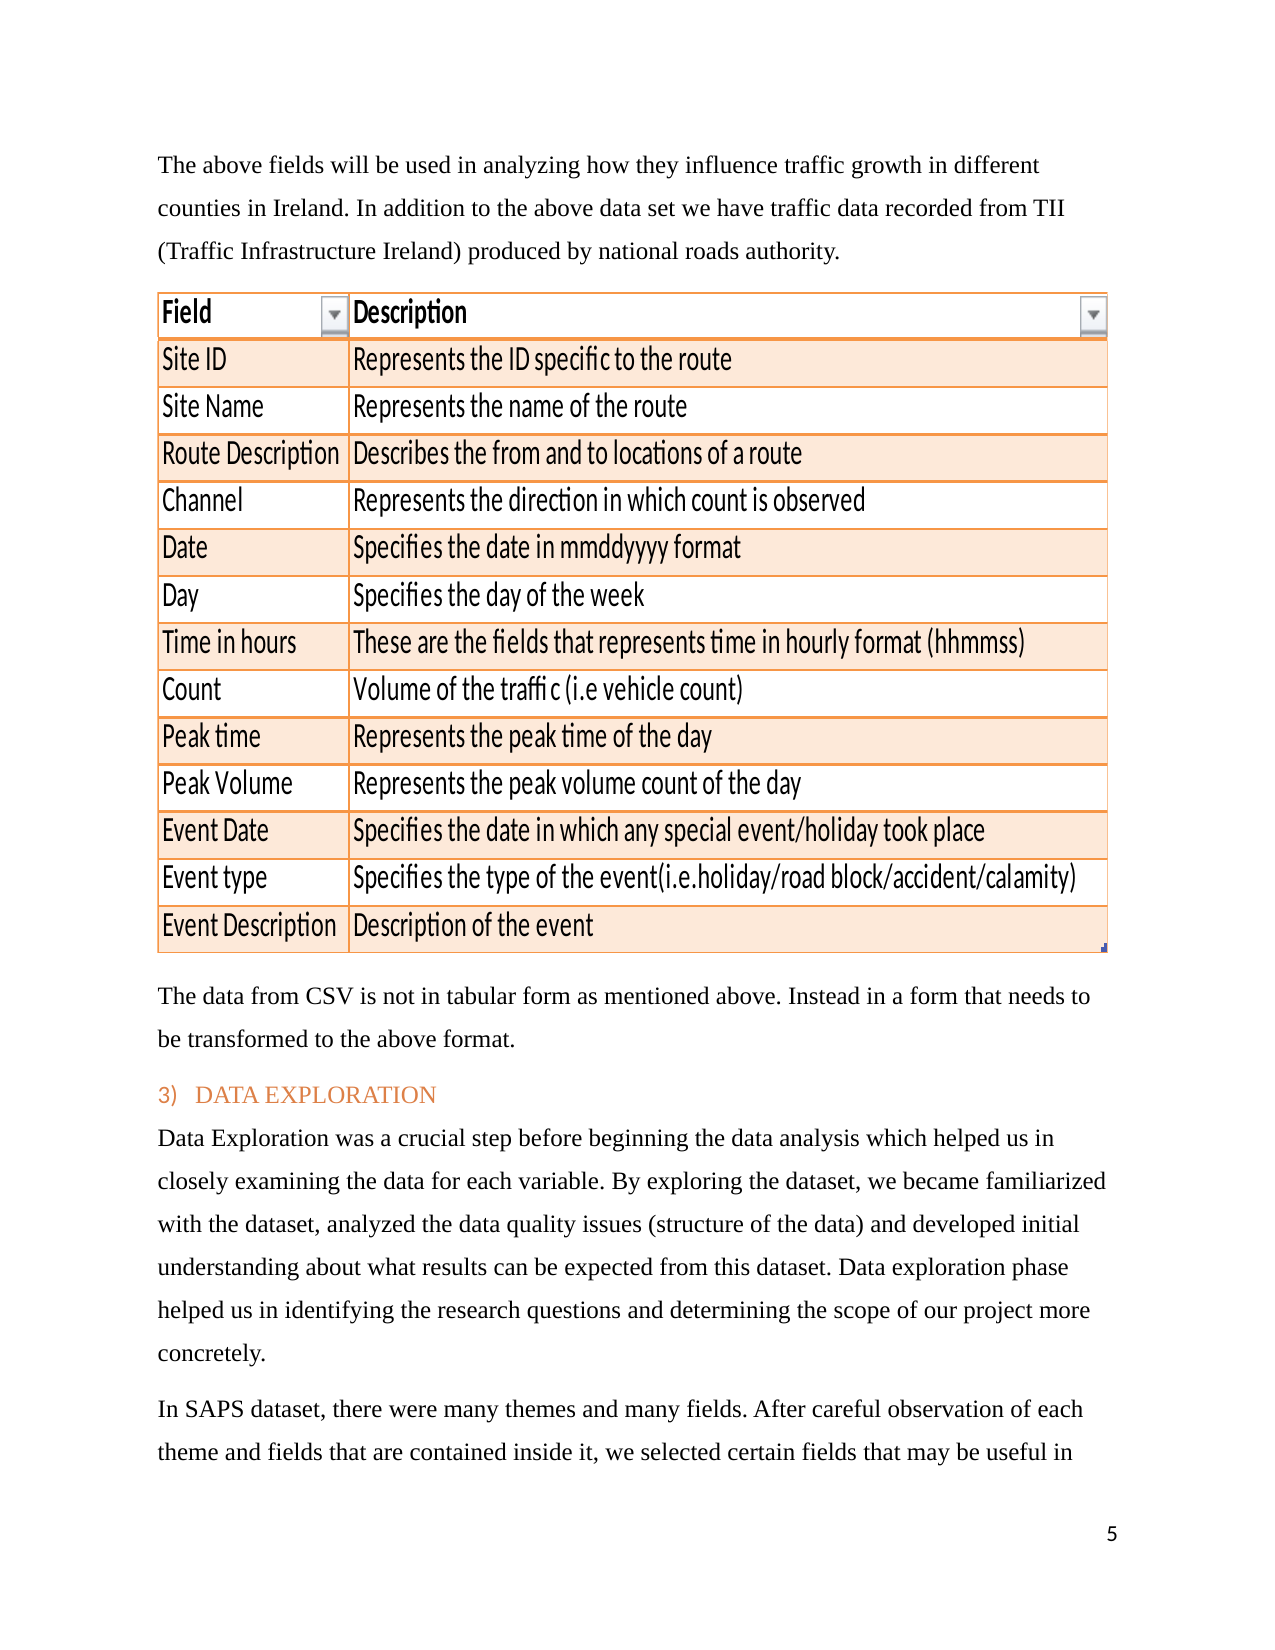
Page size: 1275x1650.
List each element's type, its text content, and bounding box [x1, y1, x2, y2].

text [157, 1394, 1117, 1466]
text The above fields will be used in analyzing how they influence traffic growth in different counties in Ireland. In addition to the above data set we have traffic data recorded from TII (Traffic Infrastructure Ireland) produced by national roads authority. [157, 150, 1117, 265]
text The data from CSV is not in tabular form as mentioned above. Instead in a form that needs to be transformed to the above format. [157, 981, 1117, 1053]
subtitle Data Exploration [157, 1079, 1117, 1110]
text Data Exploration was a crucial step before beginning the data analysis which helped us in closely examining the data for each variable. By exploring the dataset, we became familiarized with the dataset, analyzed the data quality issues (structure of the data) and developed initial understanding about what results can be expected from this dataset. Data exploration phase helped us in identifying the research questions and determining the scope of our project more concretely. [157, 1123, 1117, 1367]
